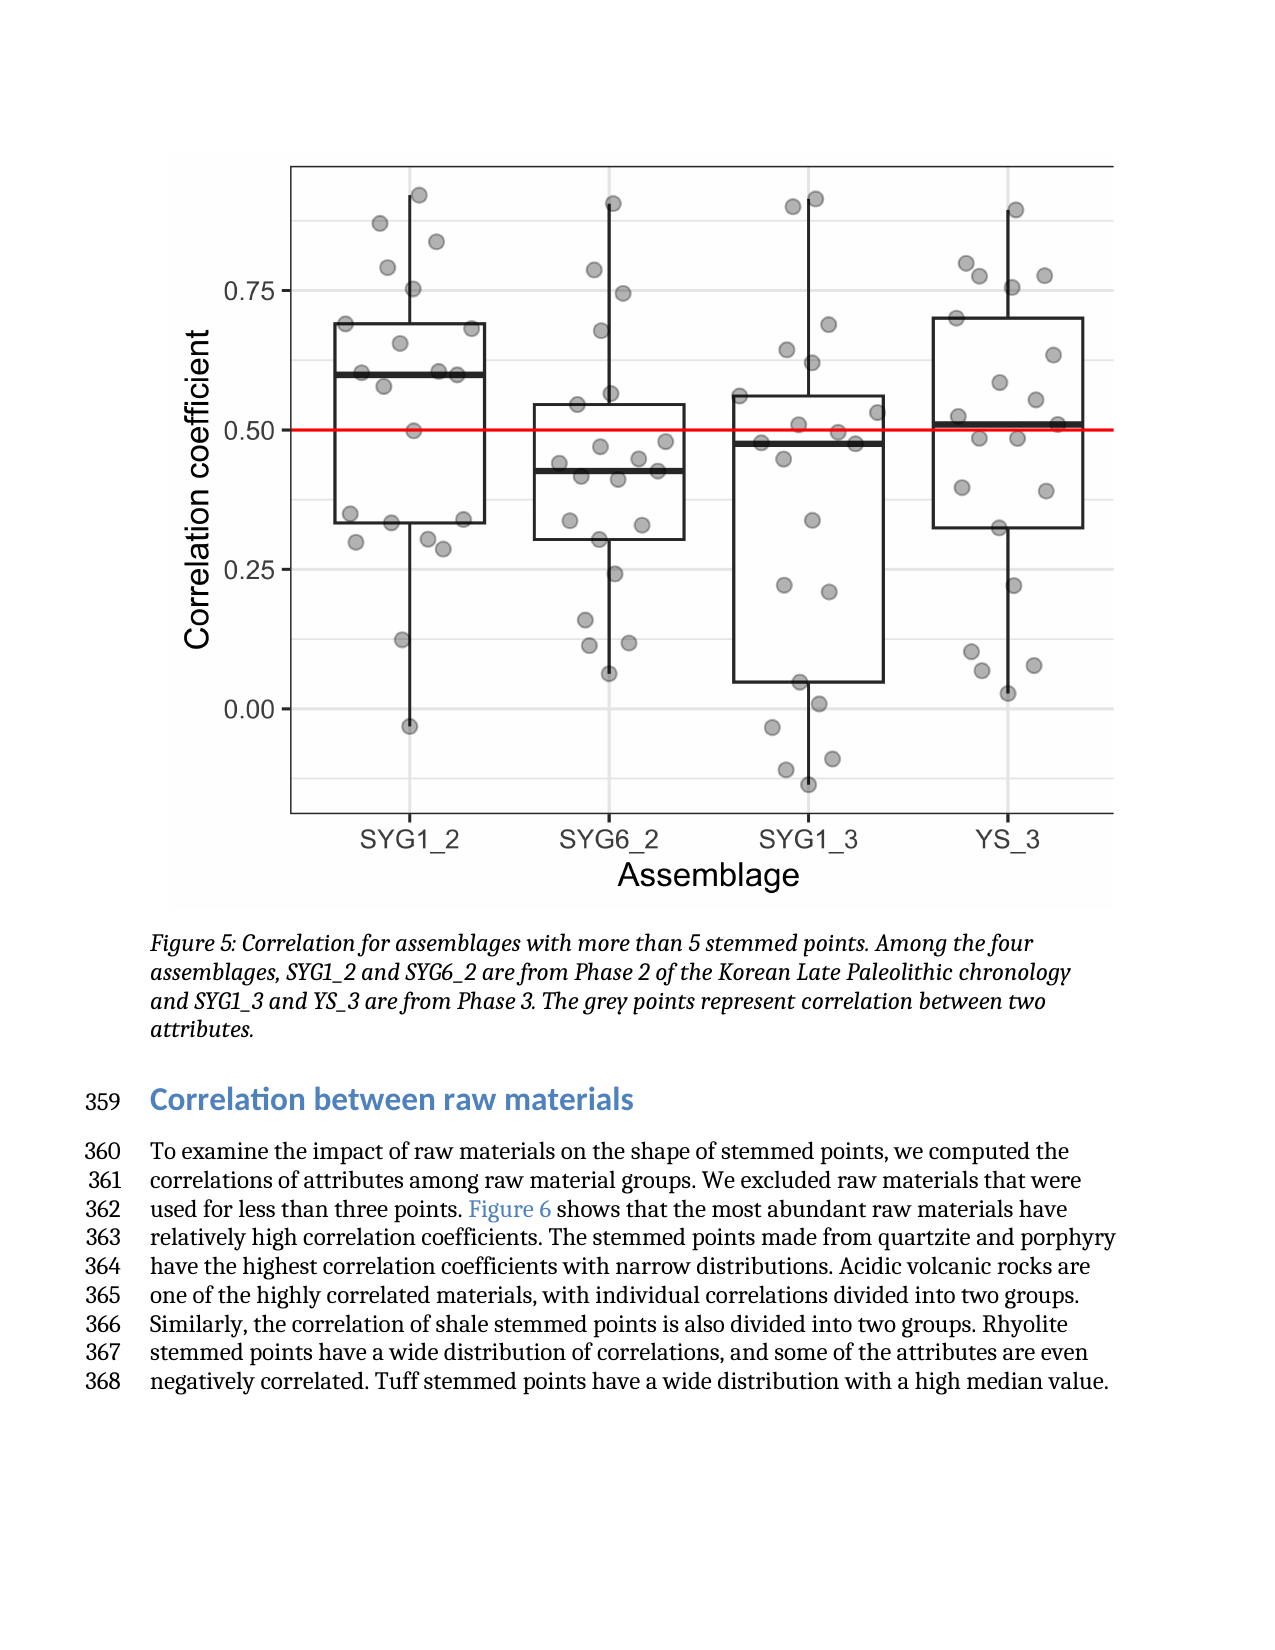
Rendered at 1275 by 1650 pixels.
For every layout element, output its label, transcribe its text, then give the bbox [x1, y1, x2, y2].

table_header Figure 5: Correlation for assemblages with more than 5 stemmed points. Among the four assemblages, SYG1_2 and SYG6_2 are from Phase 2 of the Korean Late Paleolithic chronology and SYG1_3 and YS_3 are from Phase 3. The grey points represent correlation between two attributes. [139, 150, 1114, 1057]
subtitle Correlation between raw materials [150, 1077, 1125, 1118]
text To examine the impact of raw materials on the shape of stemmed points, we computed the correlations of attributes among raw material groups. We excluded raw materials that were used for less than three points. Figure 6 shows that the most abundant raw materials have relatively high correlation coefficients. The stemmed points made from quartzite and porphyry have the highest correlation coefficients with narrow distributions. Acidic volcanic rocks are one of the highly correlated materials, with individual correlations divided into two groups. Similarly, the correlation of shale stemmed points is also divided into two groups. Rhyolite stemmed points have a wide distribution of correlations, and some of the attributes are even negatively correlated. Tuff stemmed points have a wide distribution with a high median value. [150, 1137, 1125, 1396]
picture [168, 150, 1114, 909]
